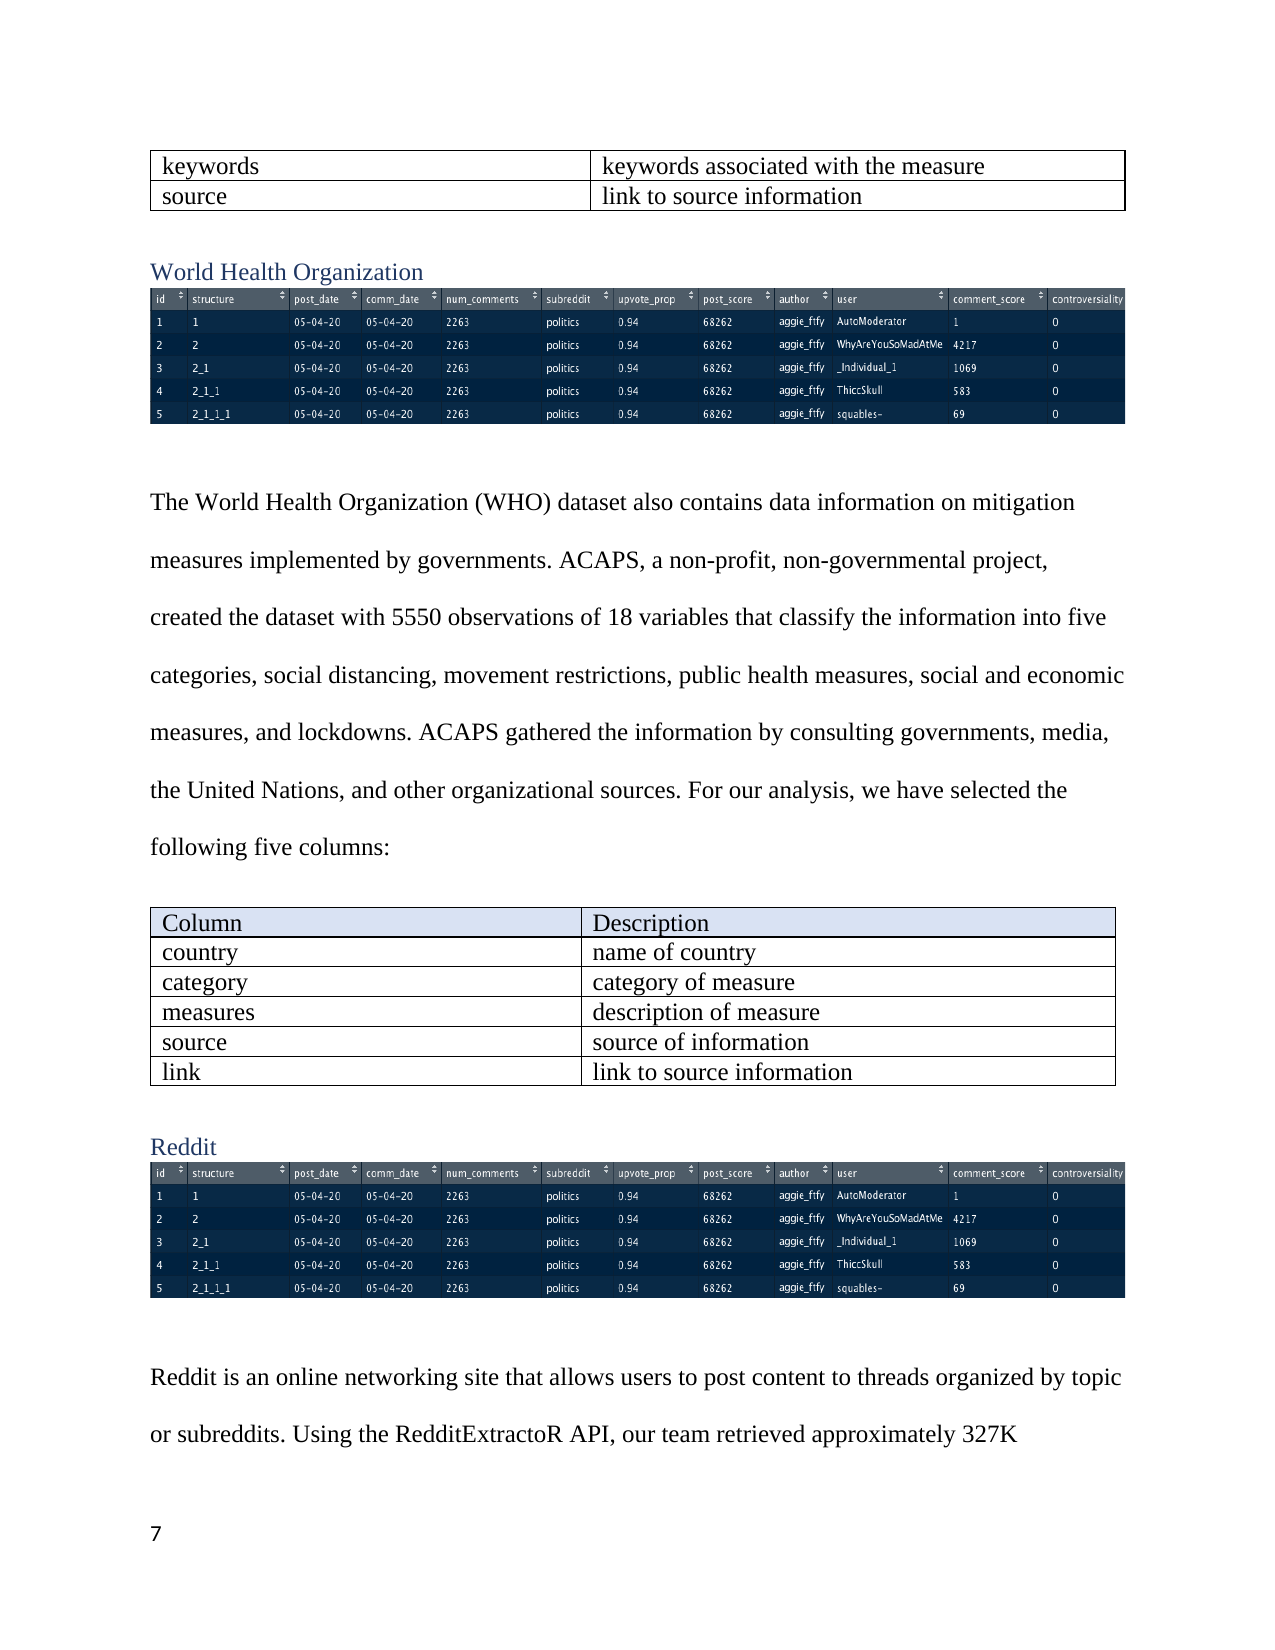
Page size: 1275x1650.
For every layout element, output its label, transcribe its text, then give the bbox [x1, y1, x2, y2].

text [150, 1362, 1125, 1448]
picture [150, 1162, 1125, 1298]
table_cell measures [151, 997, 581, 1026]
table_cell country [151, 938, 581, 966]
table_header Description [582, 908, 1115, 936]
table_cell link to source information [591, 181, 1124, 209]
table_cell link [151, 1057, 581, 1085]
table_cell source [151, 1027, 581, 1056]
table_cell description of measure [582, 997, 1115, 1026]
table_cell source of information [582, 1027, 1115, 1056]
table_header Column [151, 908, 581, 936]
subtitle Reddit [150, 1132, 1125, 1160]
picture [150, 288, 1125, 424]
text The World Health Organization (WHO) dataset also contains data information on mitigation measures implemented by governments. ACAPS, a non-profit, non-governmental project, created the dataset with 5550 observations of 18 variables that classify the information into five categories, social distancing, movement restrictions, public health measures, social and economic measures, and lockdowns. ACAPS gathered the information by consulting governments, media, the United Nations, and other organizational sources. For our analysis, we have selected the following five columns: [150, 487, 1125, 861]
subtitle World Health Organization [150, 257, 1125, 286]
table_cell category [151, 967, 581, 996]
table_cell category of measure [582, 967, 1115, 996]
table_cell source [151, 181, 590, 209]
table_cell keywords associated with the measure [591, 151, 1124, 180]
table_cell link to source information [582, 1057, 1115, 1085]
table_cell name of country [582, 938, 1115, 966]
table_cell keywords [151, 151, 590, 180]
